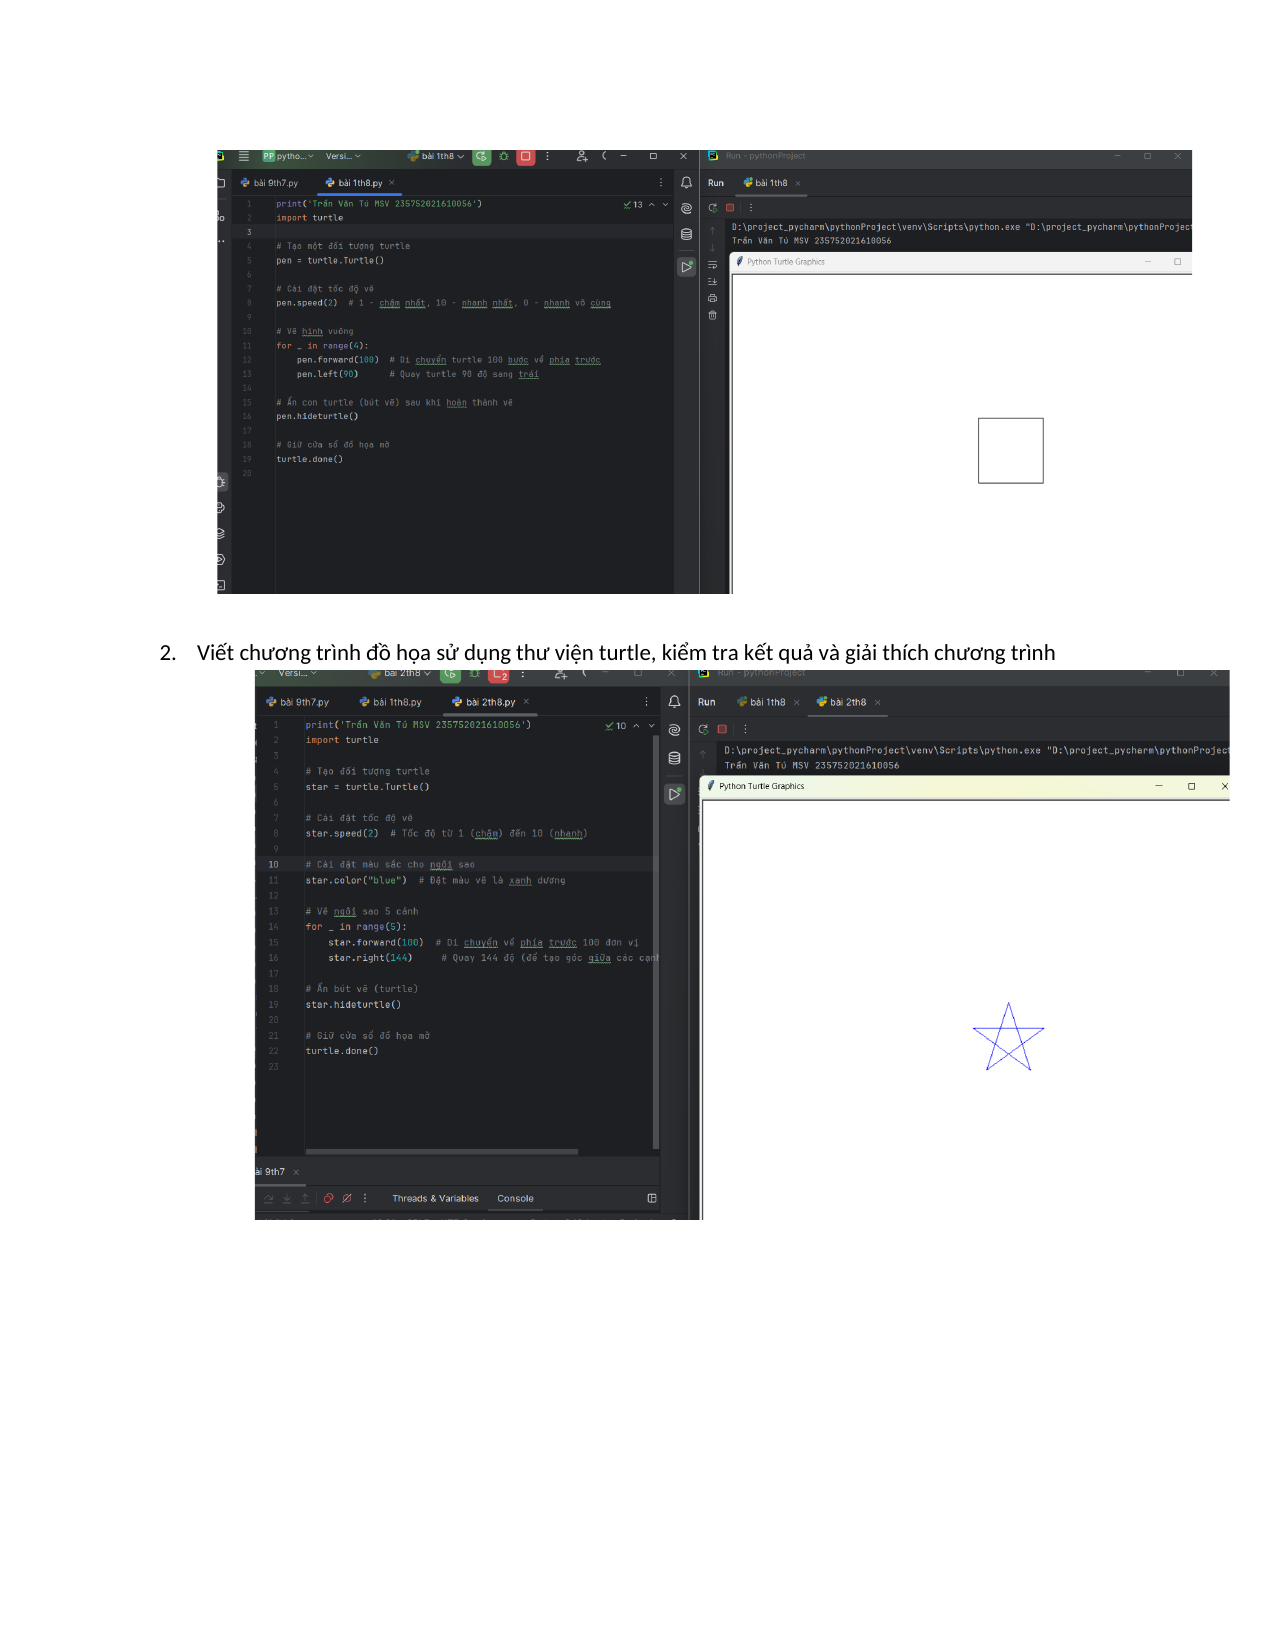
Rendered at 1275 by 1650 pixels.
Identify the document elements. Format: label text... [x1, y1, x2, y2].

picture [217, 150, 1193, 594]
list Viết chương trình đồ họa sử dụng thư viện turtle, kiểm tra kết quả và giải thích chương trình [159, 638, 1125, 666]
picture [254, 670, 1230, 1220]
